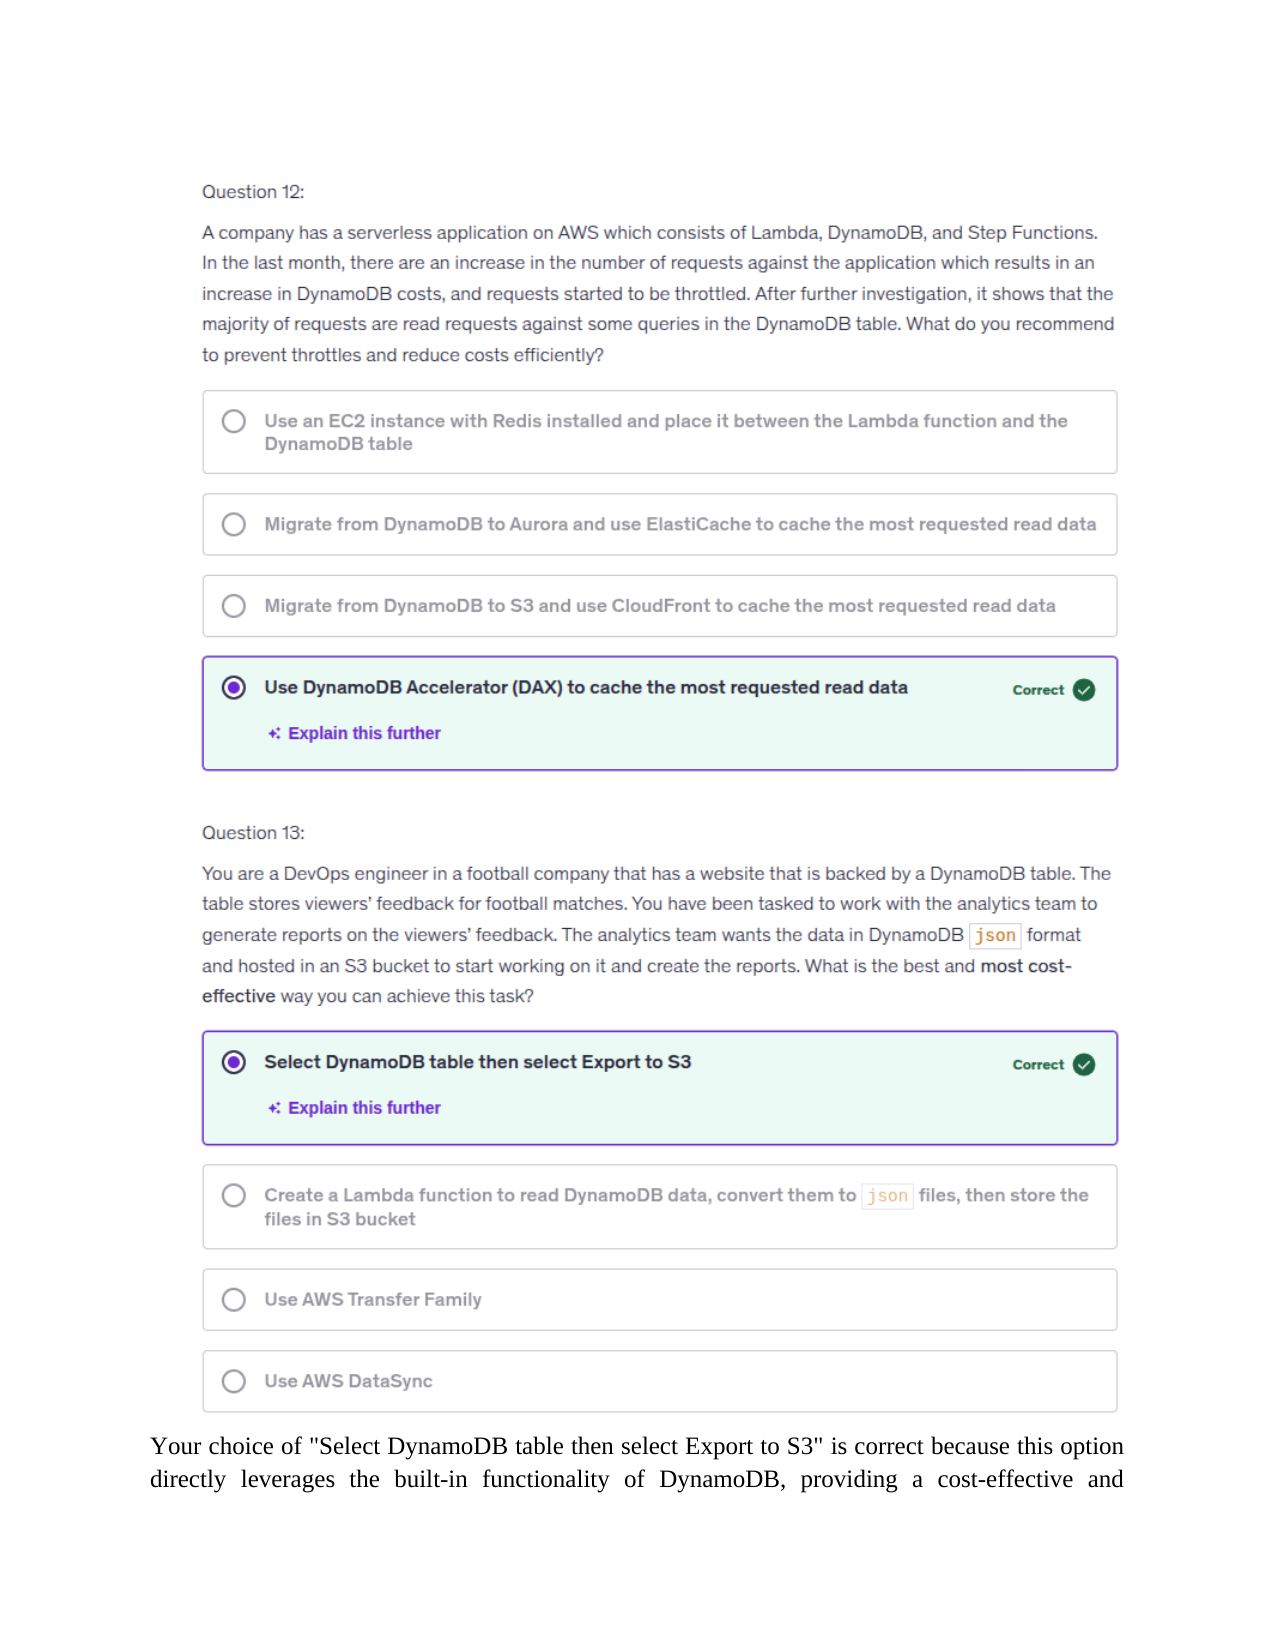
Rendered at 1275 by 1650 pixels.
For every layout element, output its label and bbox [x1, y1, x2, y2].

text [150, 791, 1125, 1493]
